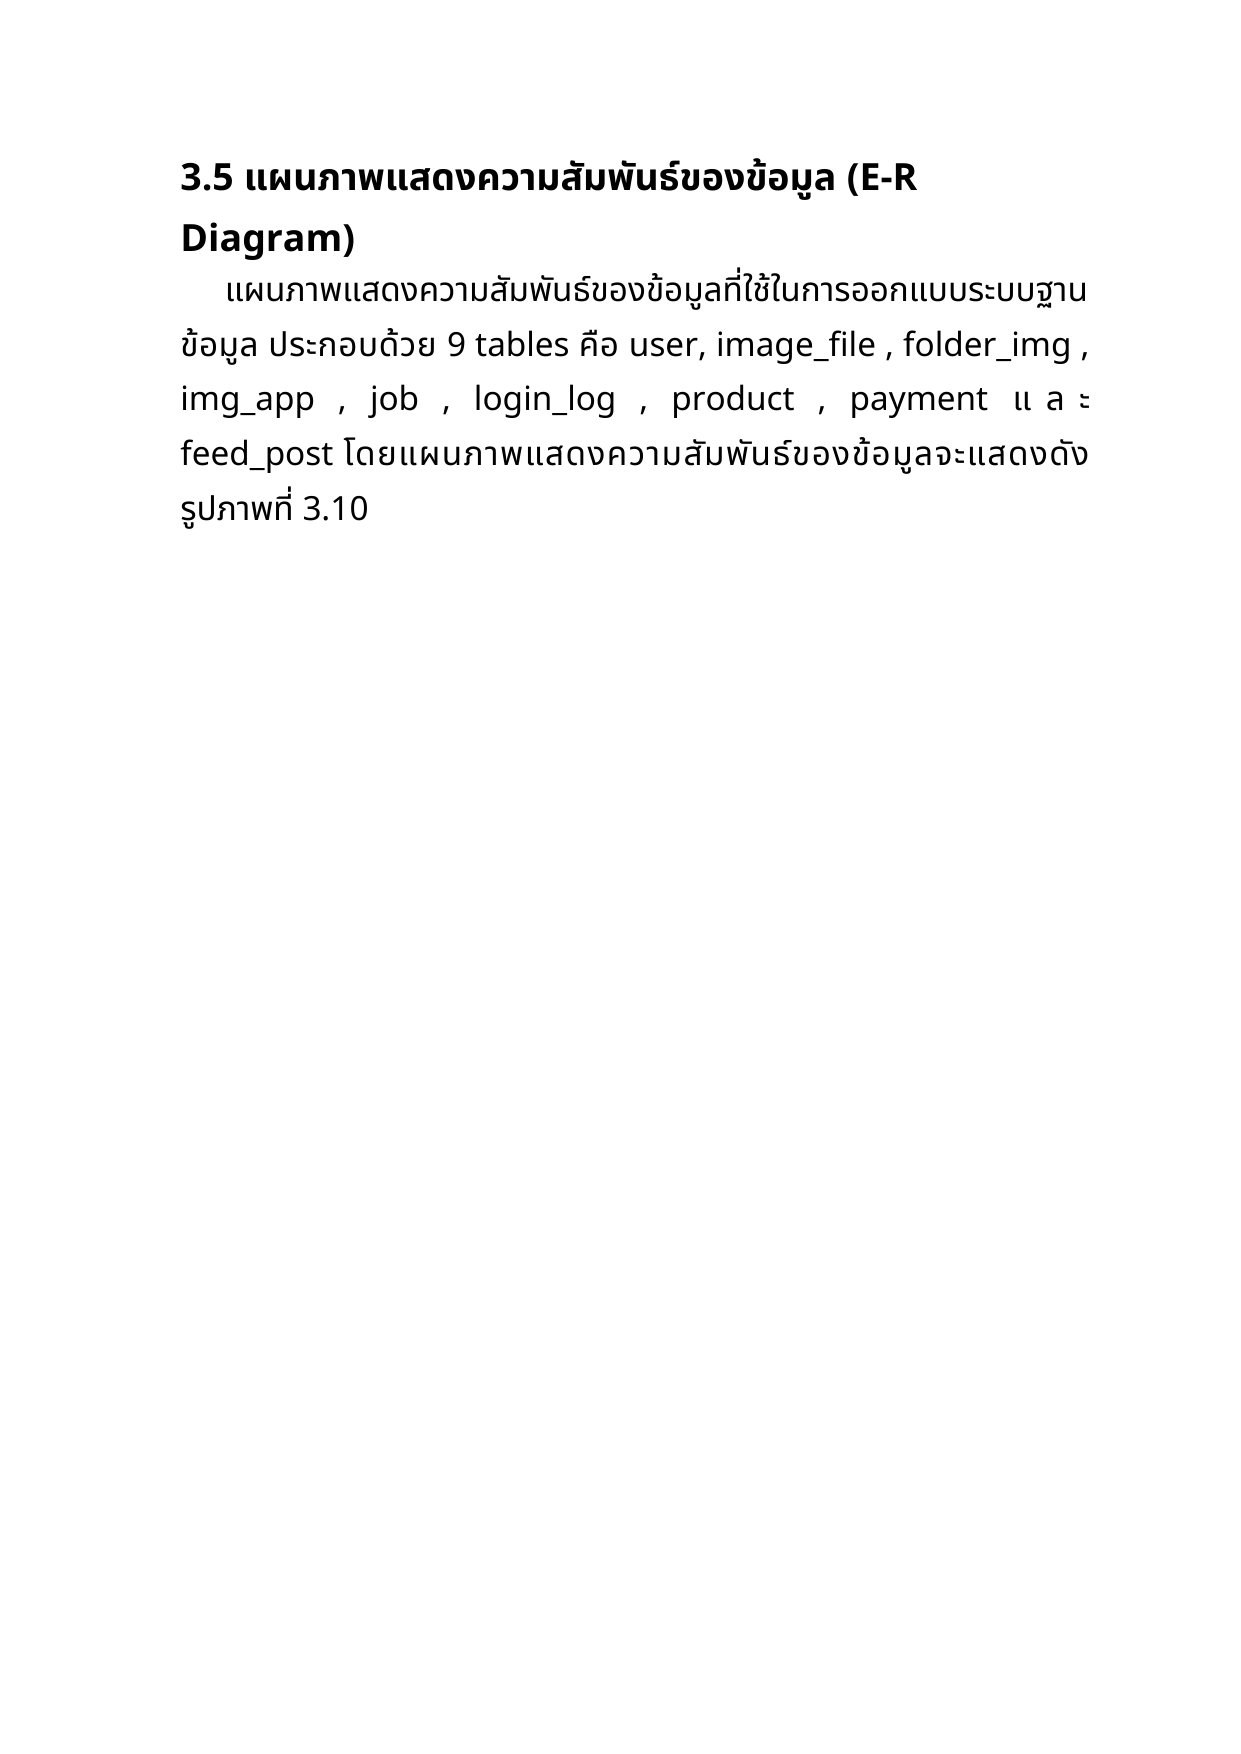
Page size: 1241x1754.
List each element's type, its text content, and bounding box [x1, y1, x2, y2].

text แผนภาพแสดงความสัมพันธ์ของข้อมูลที่ใช้ในการออกแบบระบบฐานข้อมูล ประกอบด้วย 9 tables คือ user, image_file , folder_img , img_app , job , login_log , product , payment และ feed_post โดยแผนภาพแสดงความสัมพันธ์ของข้อมูลจะแสดงดังรูปภาพที่ 3.10 [180, 266, 1090, 535]
text 3.5 แผนภาพแสดงความสัมพันธ์ของข้อมูล (E-R Diagram) [180, 150, 1090, 262]
